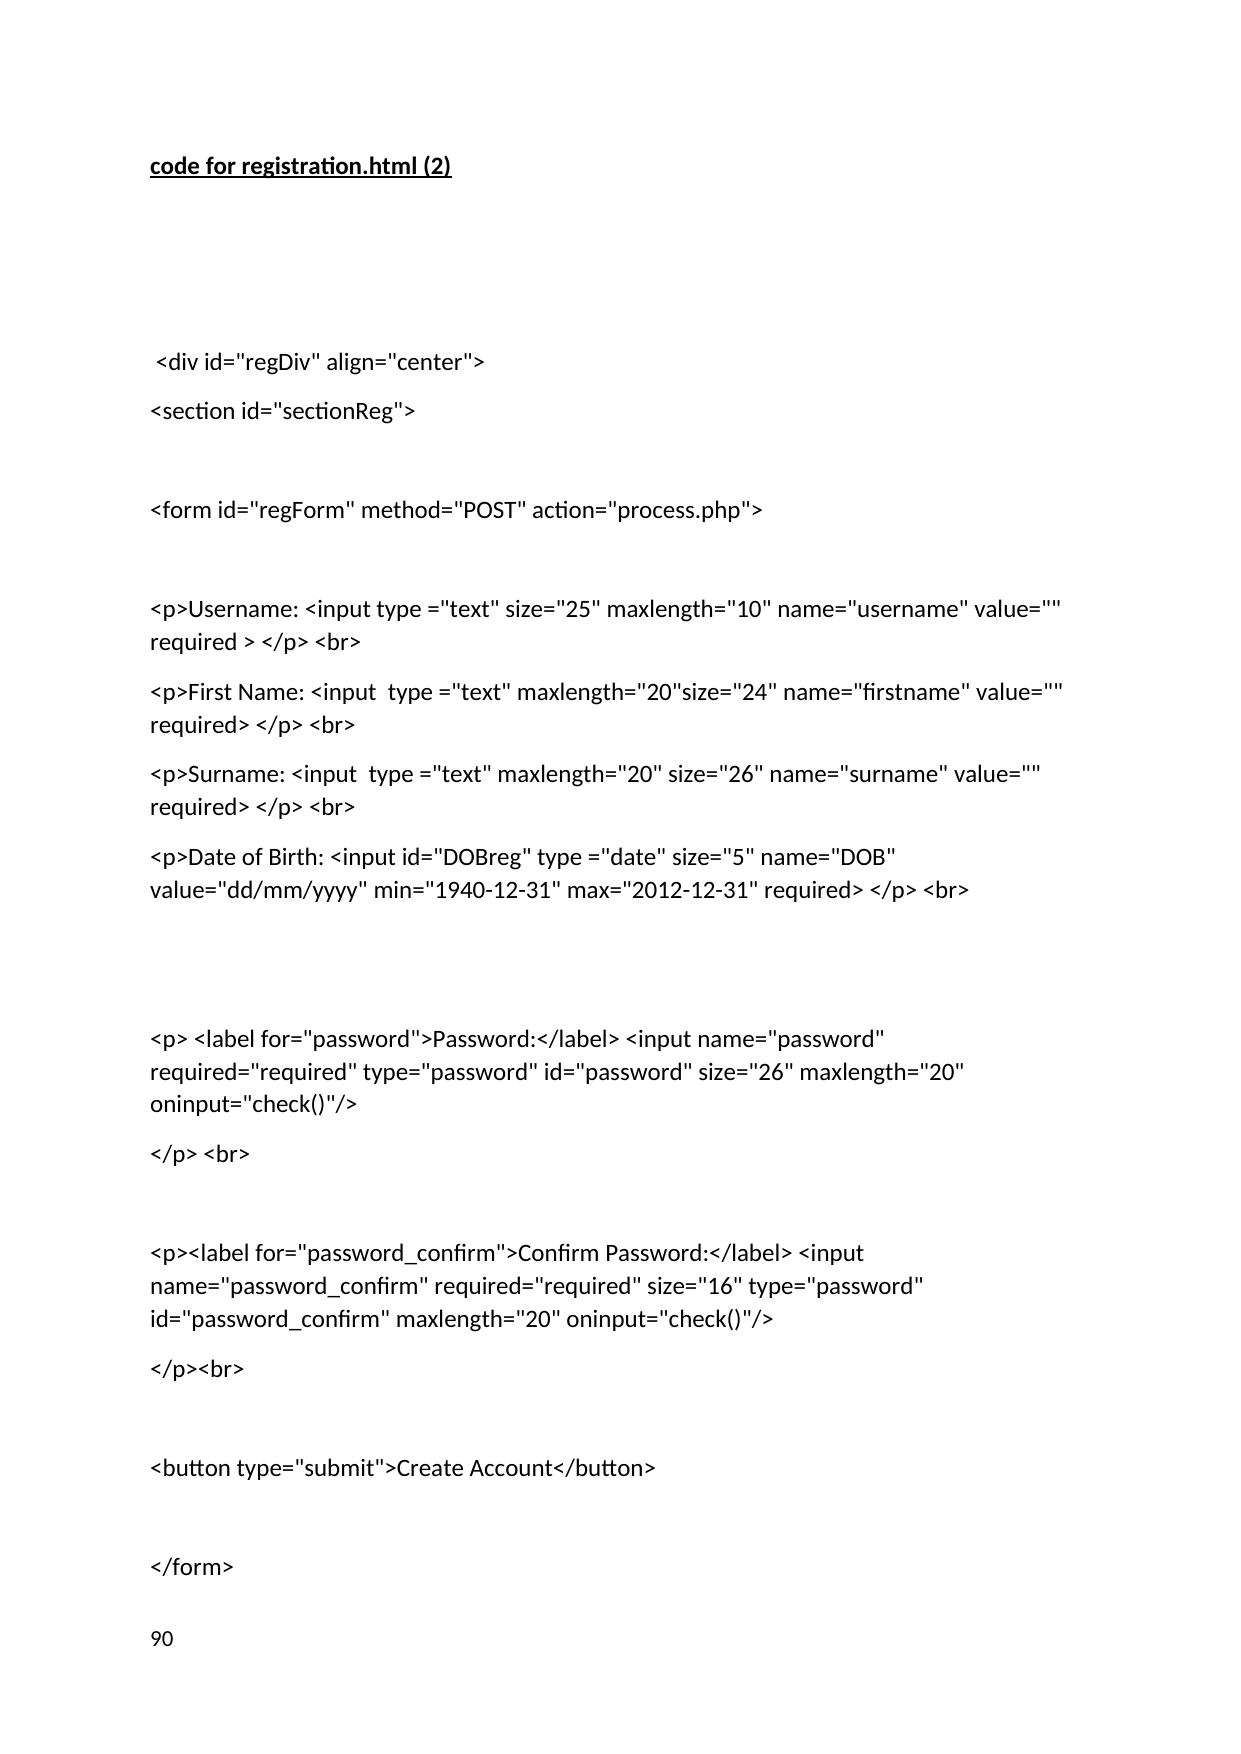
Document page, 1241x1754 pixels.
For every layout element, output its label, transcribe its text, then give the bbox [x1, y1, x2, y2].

text <p> <label for="password">Password:</label> <input name="password" required="required" type="password" id="password" size="26" maxlength="20" oninput="check()"/> [150, 1023, 1090, 1119]
text <form id="regForm" method="POST" action="process.php"> [150, 494, 1090, 525]
text <p>Date of Birth: <input id="DOBreg" type ="date" size="5" name="DOB" value="dd/mm/yyyy" min="1940-12-31" max="2012-12-31" required> </p> <br> [150, 841, 1090, 904]
text <p><label for="password_confirm">Confirm Password:</label> <input name="password_confirm" required="required" size="16" type="password" id="password_confirm" maxlength="20" oninput="check()"/> [150, 1237, 1090, 1334]
text <section id="sectionReg"> [150, 395, 1090, 426]
text </p> <br> [150, 1138, 1090, 1169]
text <p>Username: <input type ="text" size="25" maxlength="10" name="username" value="" required > </p> <br> [150, 593, 1090, 657]
text </form> [150, 1551, 1090, 1582]
text code for registration.html (2) [150, 150, 1090, 181]
text <p>First Name: <input type ="text" maxlength="20"size="24" name="firstname" value="" required> </p> <br> [150, 676, 1090, 739]
text <p>Surname: <input type ="text" maxlength="20" size="26" name="surname" value="" required> </p> <br> [150, 758, 1090, 822]
text </p><br> [150, 1353, 1090, 1383]
text <div id="regDiv" align="center"> [150, 346, 1090, 376]
text <button type="submit">Create Account</button> [150, 1452, 1090, 1482]
